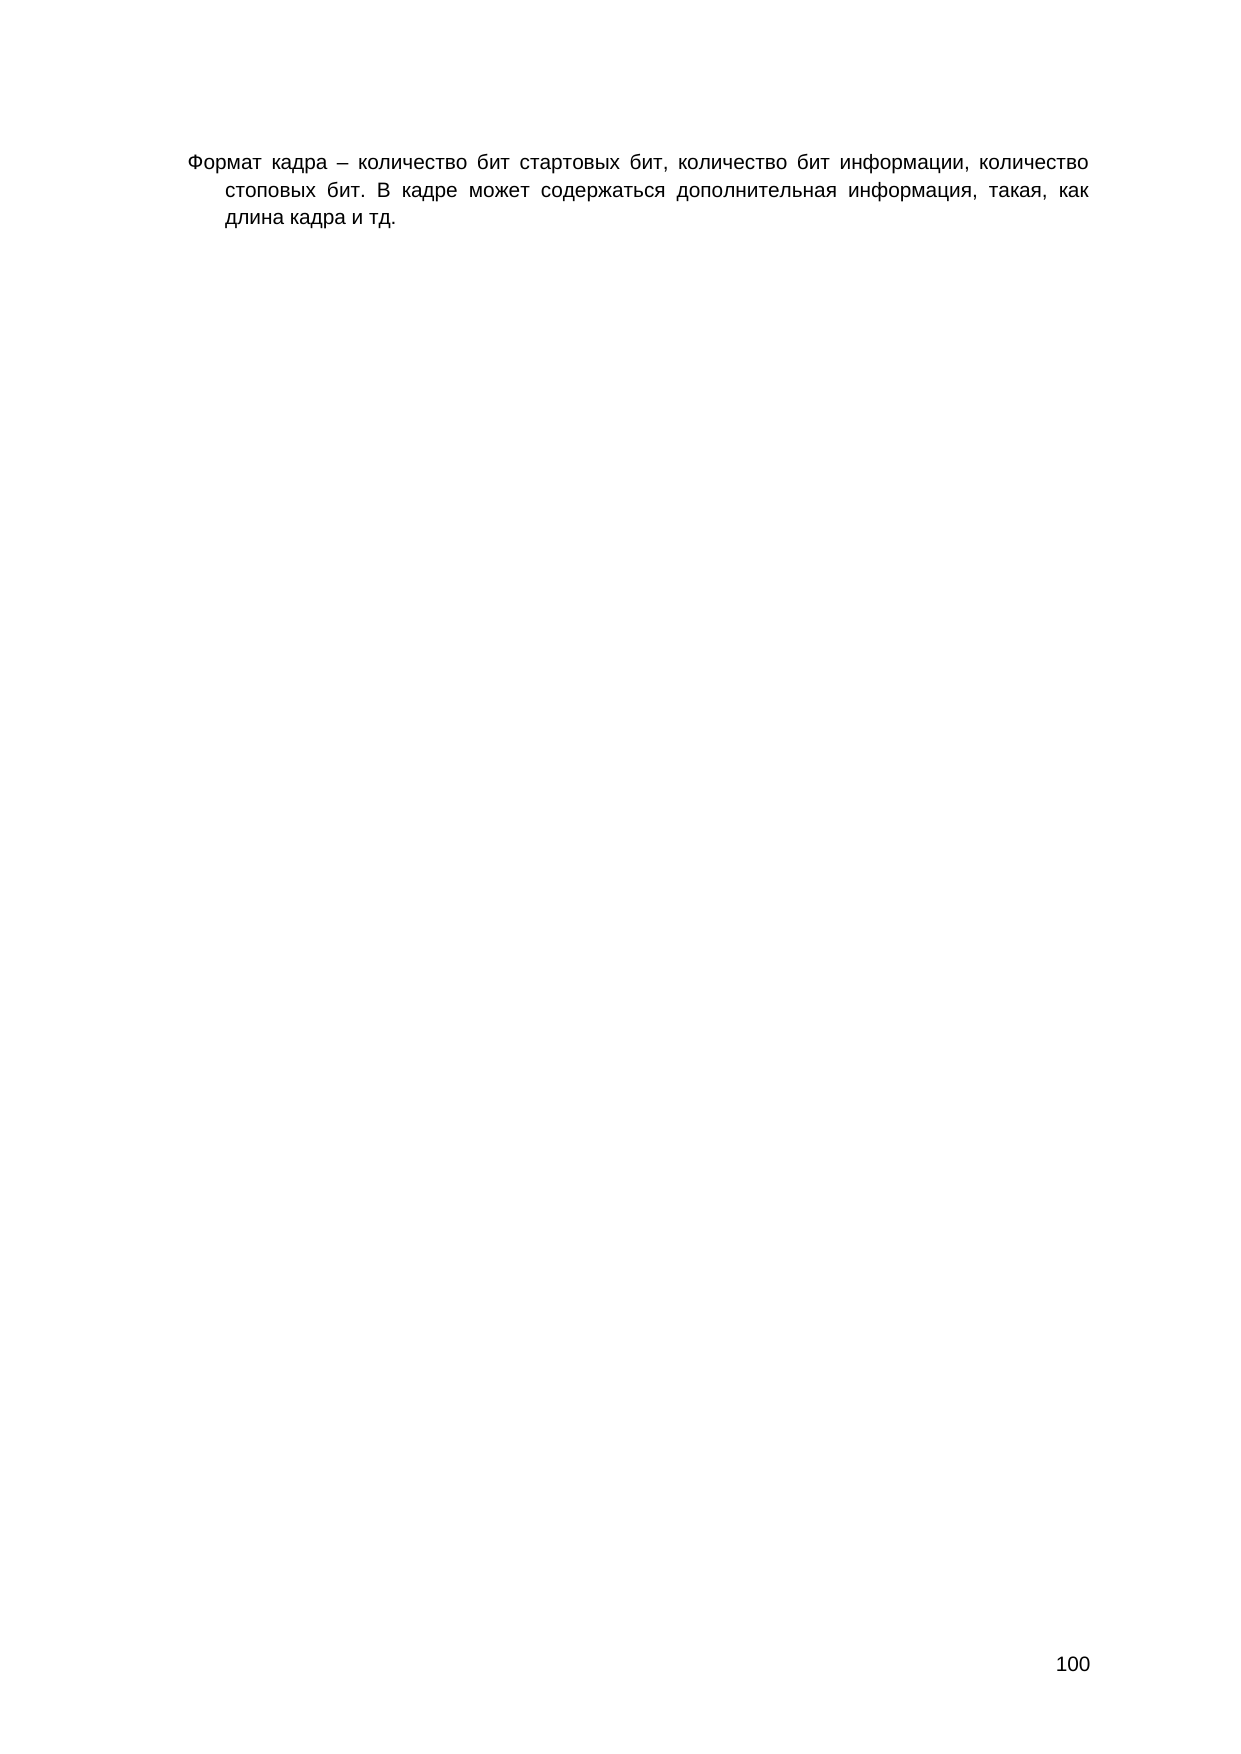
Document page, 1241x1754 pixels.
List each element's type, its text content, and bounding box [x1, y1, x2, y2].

text Формат кадра – количество бит стартовых бит, количество бит информации, количество стоповых бит. В кадре может содержаться дополнительная информация, такая, как длина кадра и тд. [187, 150, 1090, 229]
